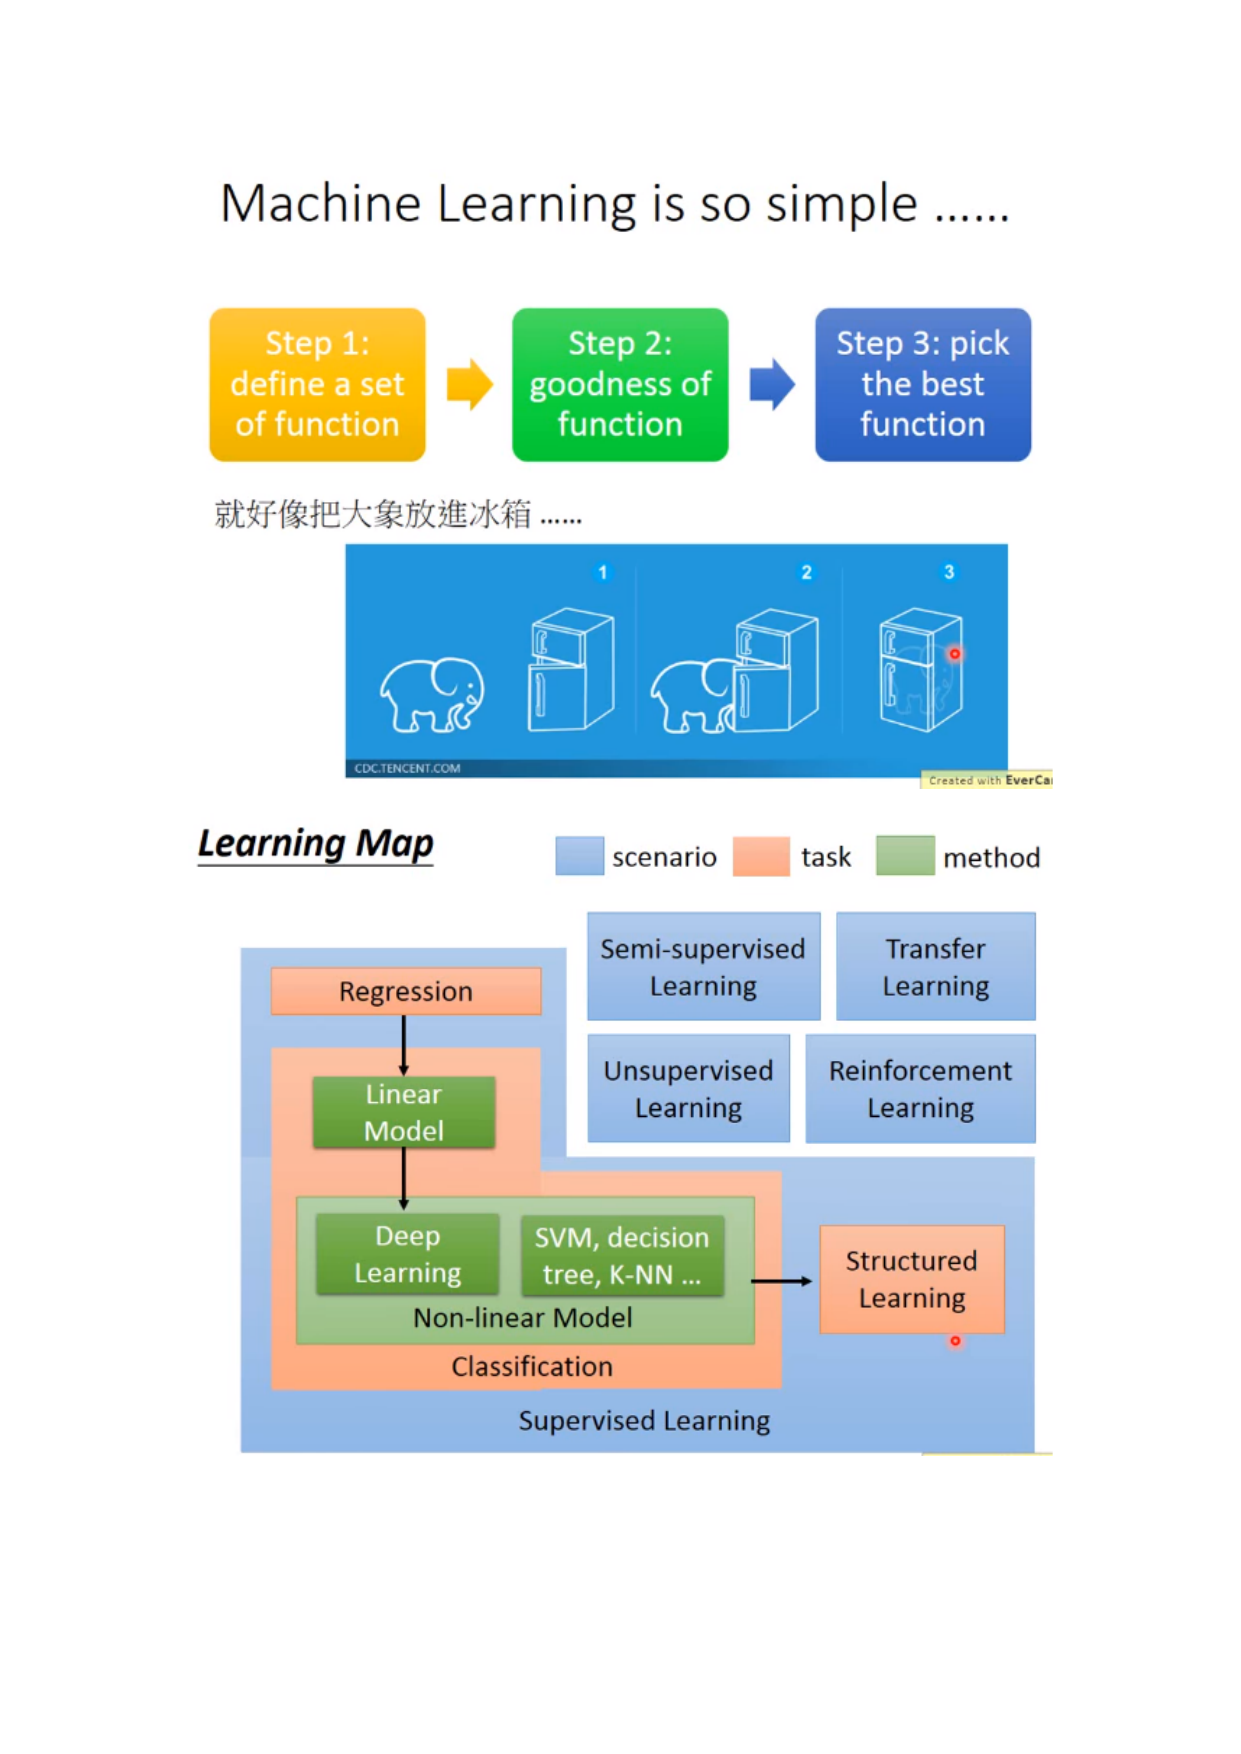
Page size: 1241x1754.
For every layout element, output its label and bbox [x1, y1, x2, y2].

picture [187, 812, 1053, 1456]
picture [187, 162, 1053, 789]
